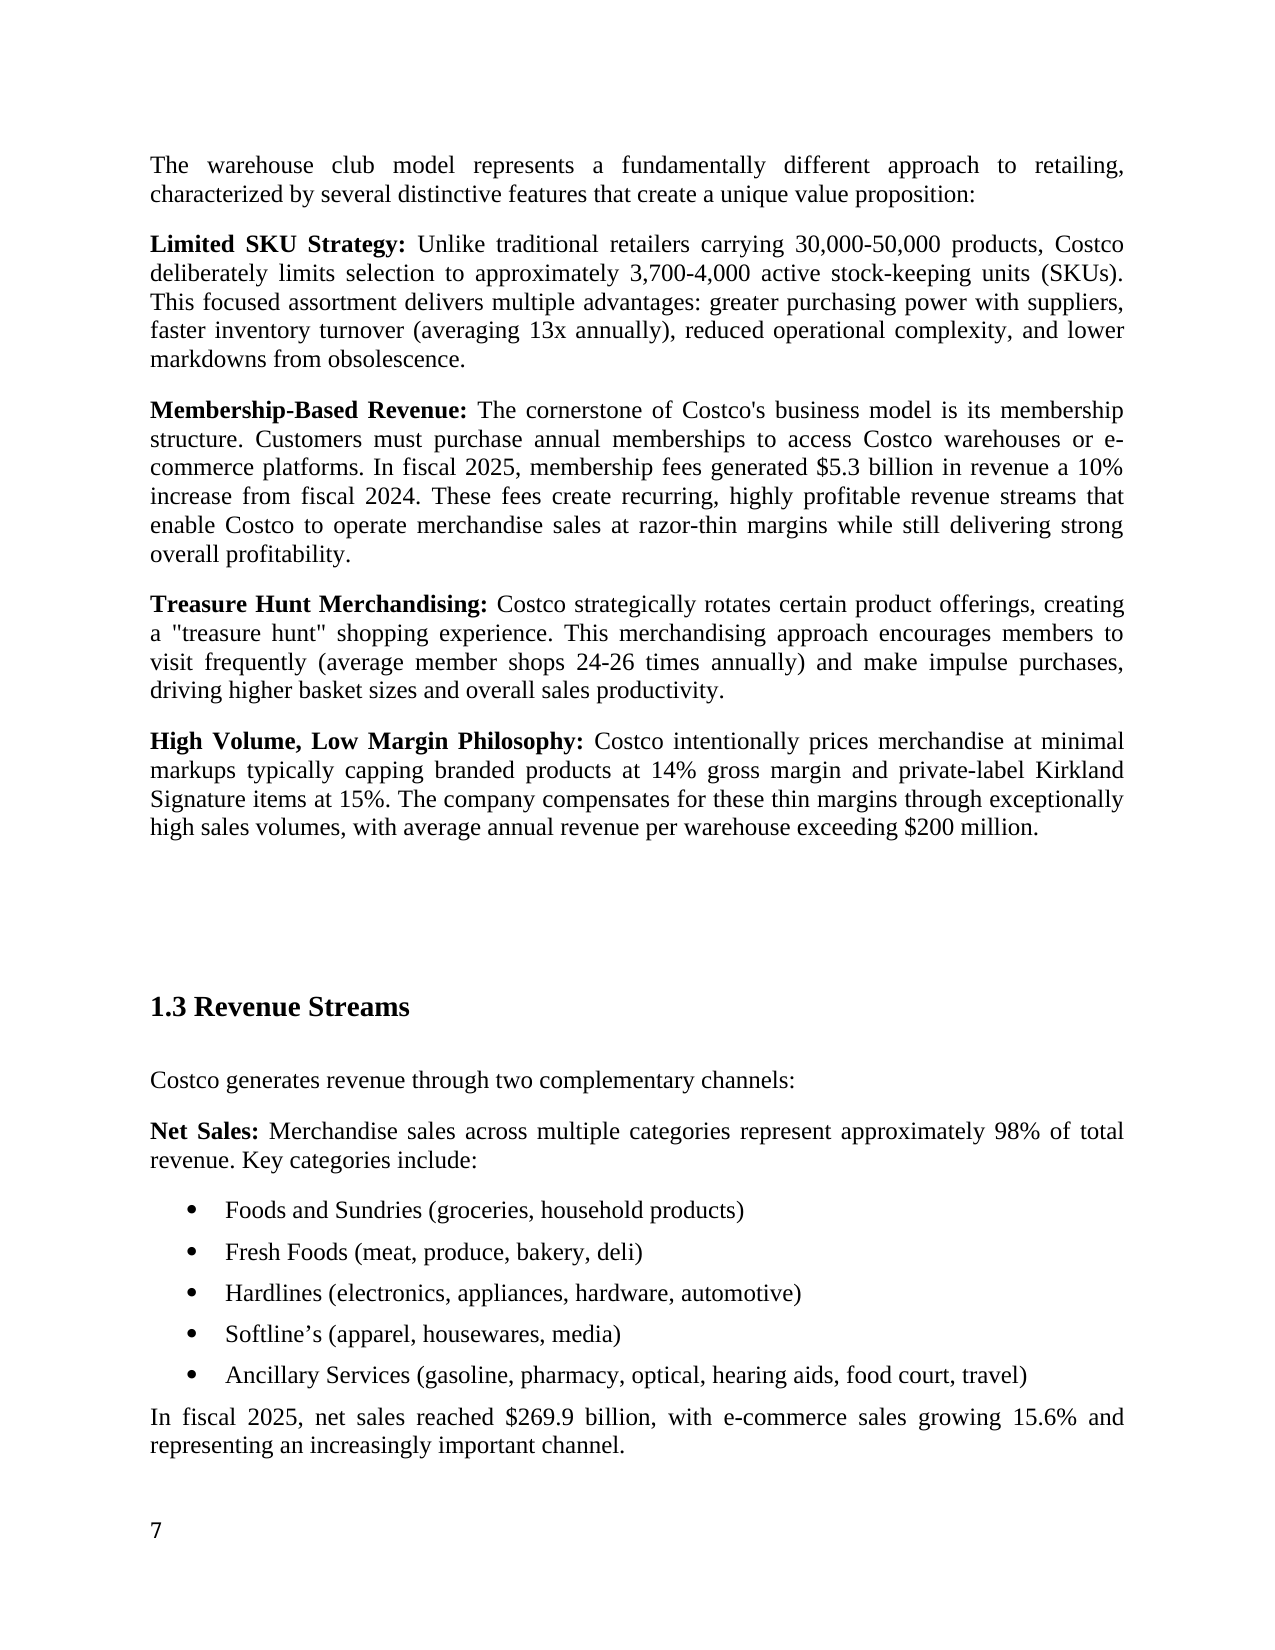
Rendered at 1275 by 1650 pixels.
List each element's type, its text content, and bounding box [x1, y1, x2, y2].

list Fresh Foods (meat, produce, bakery, deli) [187, 1237, 1125, 1265]
text In fiscal 2025, net sales reached $269.9 billion, with e-commerce sales growing 15.6% and representing an increasingly important channel. [150, 1402, 1125, 1459]
text Net Sales: Merchandise sales across multiple categories represent approximately 98% of total revenue. Key categories include: [150, 1116, 1125, 1173]
text Limited SKU Strategy: Unlike traditional retailers carrying 30,000-50,000 products, Costco deliberately limits selection to approximately 3,700-4,000 active stock-keeping units (SKUs). This focused assortment delivers multiple advantages: greater purchasing power with suppliers, faster inventory turnover (averaging 13x annually), reduced operational complexity, and lower markdowns from obsolescence. [150, 229, 1125, 373]
text Treasure Hunt Merchandising: Costco strategically rotates certain product offerings, creating a "treasure hunt" shopping experience. This merchandising approach encourages members to visit frequently (average member shops 24-26 times annually) and make impulse purchases, driving higher basket sizes and overall sales productivity. [150, 589, 1125, 704]
text Costco generates revenue through two complementary channels: [150, 1065, 1125, 1094]
text The warehouse club model represents a fundamentally different approach to retailing, characterized by several distinctive features that create a unique value proposition: [150, 150, 1125, 207]
list Foods and Sundries (groceries, household products) [187, 1195, 1125, 1224]
list Ancillary Services (gasoline, pharmacy, optical, hearing aids, food court, travel) [187, 1360, 1125, 1389]
list Softline’s (apparel, housewares, media) [187, 1319, 1125, 1348]
text High Volume, Low Margin Philosophy: Costco intentionally prices merchandise at minimal markups typically capping branded products at 14% gross margin and private-label Kirkland Signature items at 15%. The company compensates for these thin margins through exceptionally high sales volumes, with average annual revenue per warehouse exceeding $200 million. [150, 726, 1125, 841]
text Membership-Based Revenue: The cornerstone of Costco's business model is its membership structure. Customers must purchase annual memberships to access Costco warehouses or e-commerce platforms. In fiscal 2025, membership fees generated $5.3 billion in revenue a 10% increase from fiscal 2024. These fees create recurring, highly profitable revenue streams that enable Costco to operate merchandise sales at razor-thin margins while still delivering strong overall profitability. [150, 395, 1125, 567]
list Hardlines (electronics, appliances, hardware, automotive) [187, 1278, 1125, 1307]
subtitle 1.3 Revenue Streams [150, 989, 1125, 1023]
